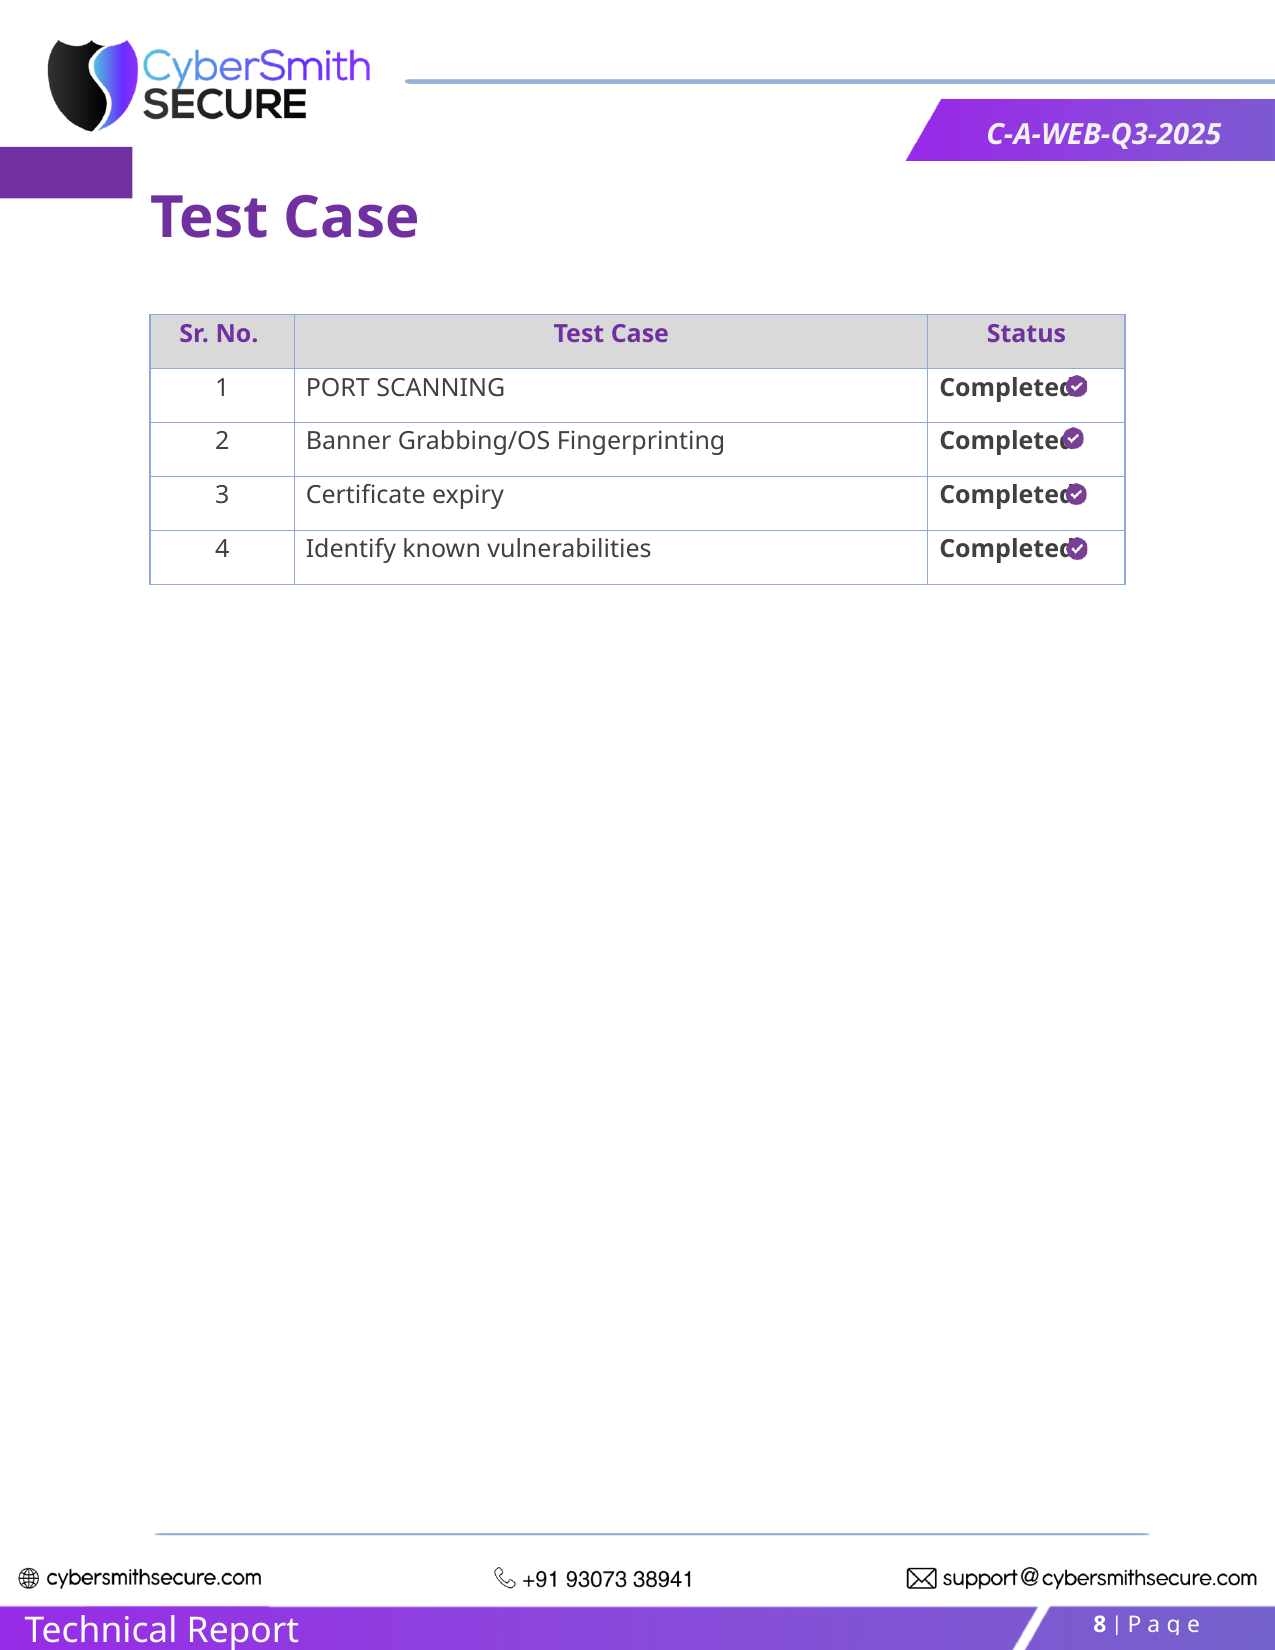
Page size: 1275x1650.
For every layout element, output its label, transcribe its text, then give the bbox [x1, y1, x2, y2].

picture [0, 1533, 1275, 1650]
table_cell Completed [928, 369, 1124, 422]
table_cell 4 [151, 531, 294, 583]
picture [1065, 483, 1087, 505]
picture [1062, 427, 1084, 449]
table_cell 2 [151, 423, 294, 476]
table_cell Completed [928, 531, 1124, 583]
picture [1066, 375, 1088, 397]
table_header Sr. No. [151, 315, 294, 368]
table_cell Completed [928, 477, 1124, 530]
table_cell Identify known vulnerabilities [295, 531, 927, 583]
picture [1066, 537, 1088, 560]
table_header Status [928, 315, 1124, 368]
subtitle Test Case [150, 175, 1125, 254]
table_cell Banner Grabbing/OS Fingerprinting [295, 423, 927, 476]
table_header Test Case [295, 315, 927, 368]
table_cell 1 [151, 369, 294, 422]
table_cell Certificate expiry [295, 477, 927, 530]
table_cell Completed [928, 423, 1124, 476]
table_cell 3 [151, 477, 294, 530]
picture [47, 40, 1275, 161]
picture [234, 1625, 245, 1640]
table_cell PORT SCANNING [295, 369, 927, 422]
